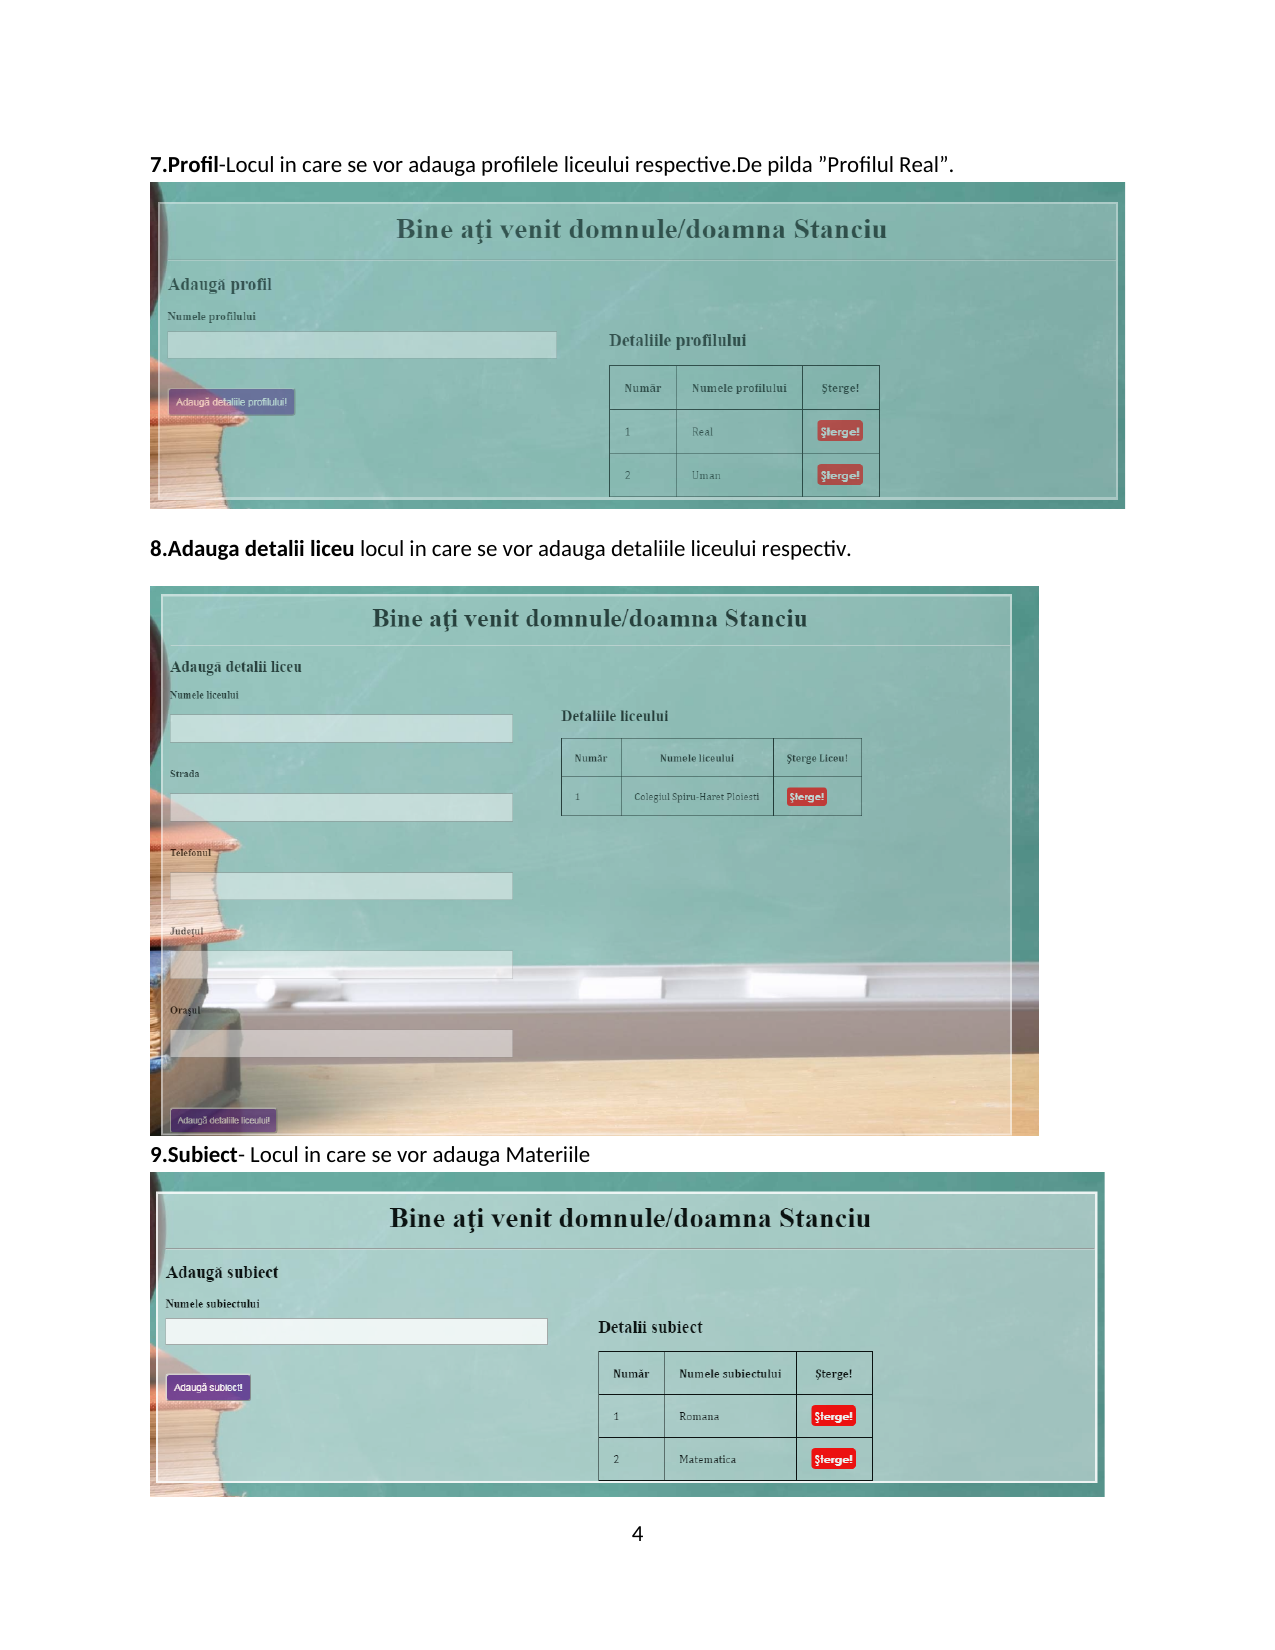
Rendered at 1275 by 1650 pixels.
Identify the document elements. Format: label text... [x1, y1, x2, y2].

picture [150, 586, 1039, 1136]
picture [150, 1172, 1105, 1497]
text 7.Profil-Locul in care se vor adauga profilele liceului respective.De pilda ”Profilul Real”. [150, 150, 1125, 182]
picture [150, 182, 1125, 509]
text 8.Adauga detalii liceu locul in care se vor adauga detaliile liceului respectiv. [150, 534, 1125, 562]
